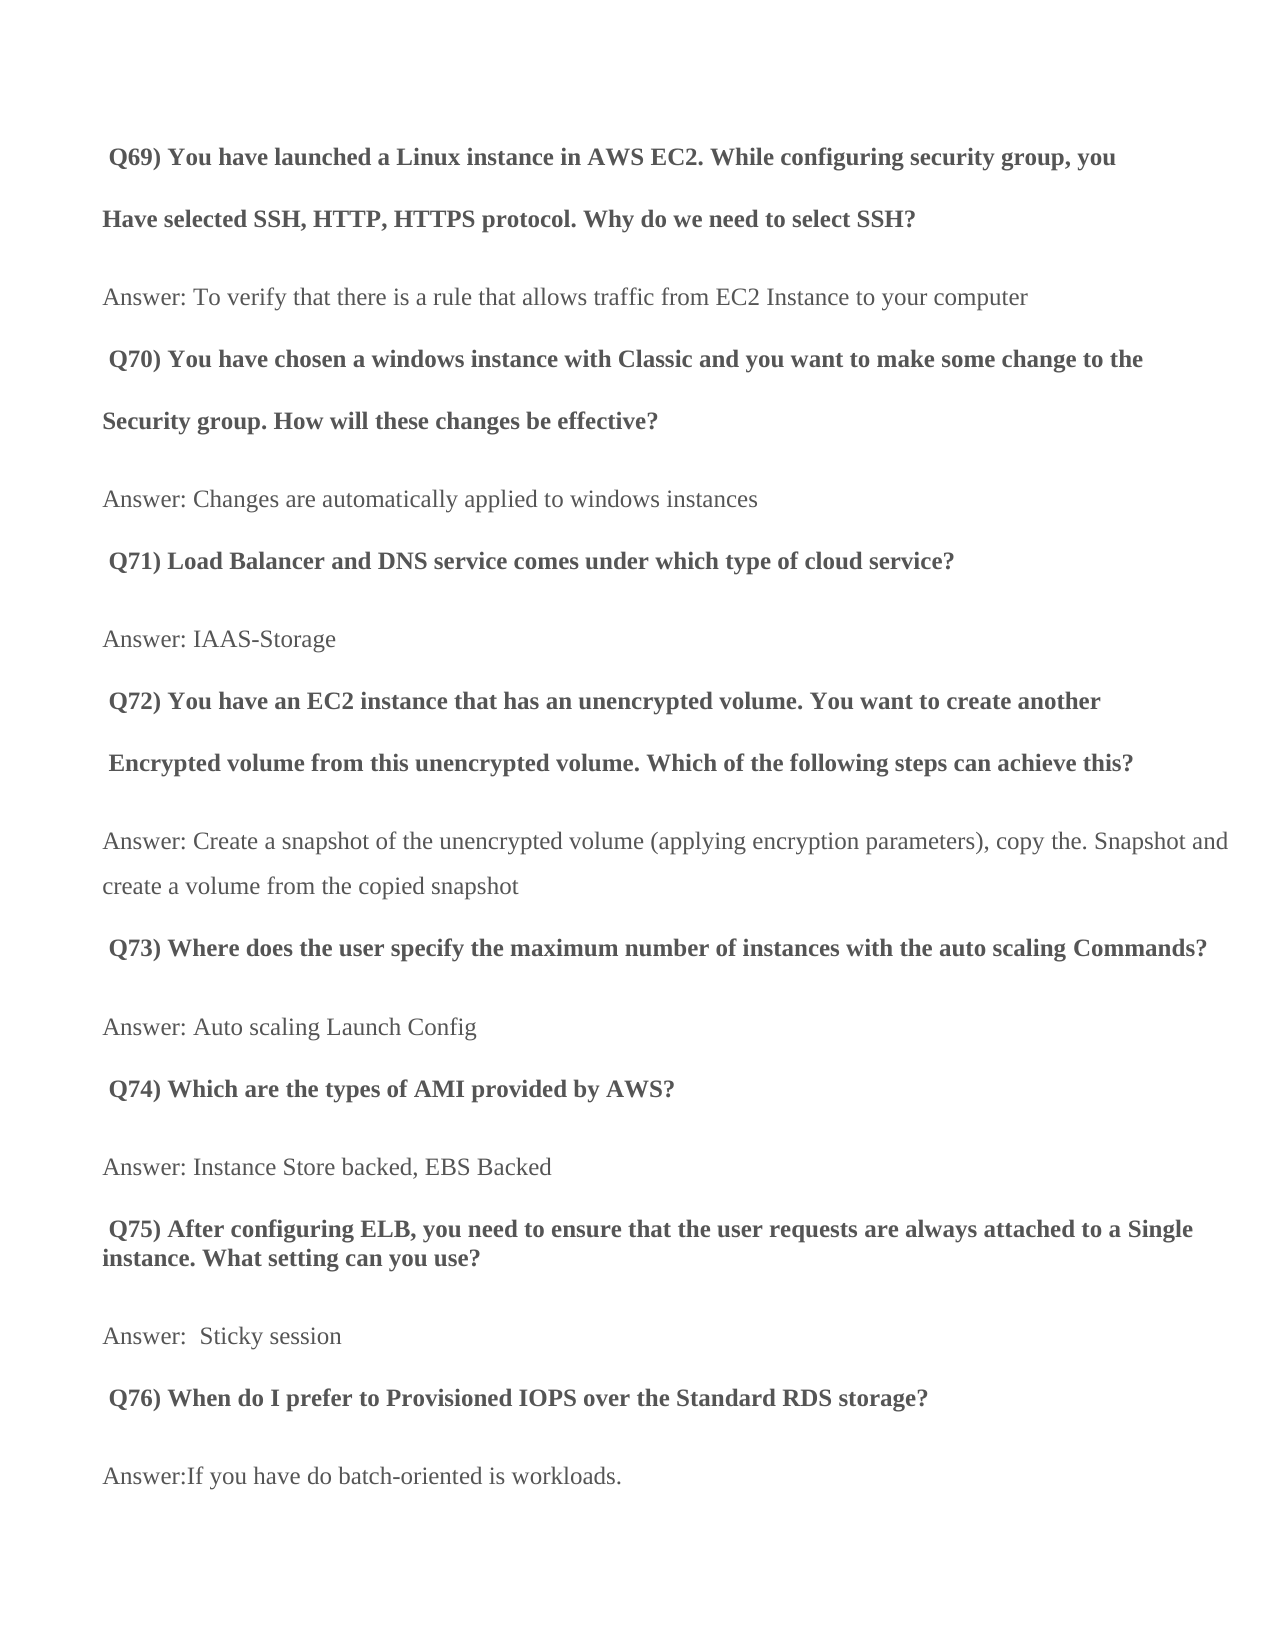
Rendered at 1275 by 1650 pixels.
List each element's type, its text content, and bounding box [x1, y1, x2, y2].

text Answer: Instance Store backed, EBS Backed [102, 1136, 1254, 1181]
text Answer: Auto scaling Launch Config [102, 995, 1254, 1040]
subtitle Q71) Load Balancer and DNS service comes under which type of cloud service? [102, 546, 1254, 575]
subtitle Q72) You have an EC2 instance that has an unencrypted volume. You want to create another [102, 686, 1254, 715]
subtitle Q75) After configuring ELB, you need to ensure that the user requests are always attached to a Single instance. What setting can you use? [102, 1214, 1254, 1271]
subtitle Encrypted volume from this unencrypted volume. Which of the following steps can achieve this? [102, 748, 1254, 777]
subtitle Q70) You have chosen a windows instance with Classic and you want to make some change to the [102, 344, 1254, 373]
subtitle Q74) Which are the types of AMI provided by AWS? [102, 1074, 1254, 1102]
text Answer:If you have do batch-oriented is workloads. [102, 1445, 1254, 1490]
text Answer: Changes are automatically applied to windows instances [102, 468, 1254, 513]
text Answer: Sticky session [102, 1304, 1254, 1349]
subtitle Q69) You have launched a Linux instance in AWS EC2. While configuring security group, you [102, 142, 1254, 170]
subtitle Q73) Where does the user specify the maximum number of instances with the auto scaling Commands? [102, 933, 1254, 962]
subtitle Have selected SSH, HTTP, HTTPS protocol. Why do we need to select SSH? [102, 204, 1254, 232]
text Answer: Create a snapshot of the unencrypted volume (applying encryption parameters), copy the. Snapshot and create a volume from the copied snapshot [102, 810, 1254, 900]
text Answer: IAAS-Storage [102, 608, 1254, 653]
subtitle Security group. How will these changes be effective? [102, 406, 1254, 434]
text Answer: To verify that there is a rule that allows traffic from EC2 Instance to your computer [102, 266, 1254, 311]
subtitle Q76) When do I prefer to Provisioned IOPS over the Standard RDS storage? [102, 1383, 1254, 1412]
